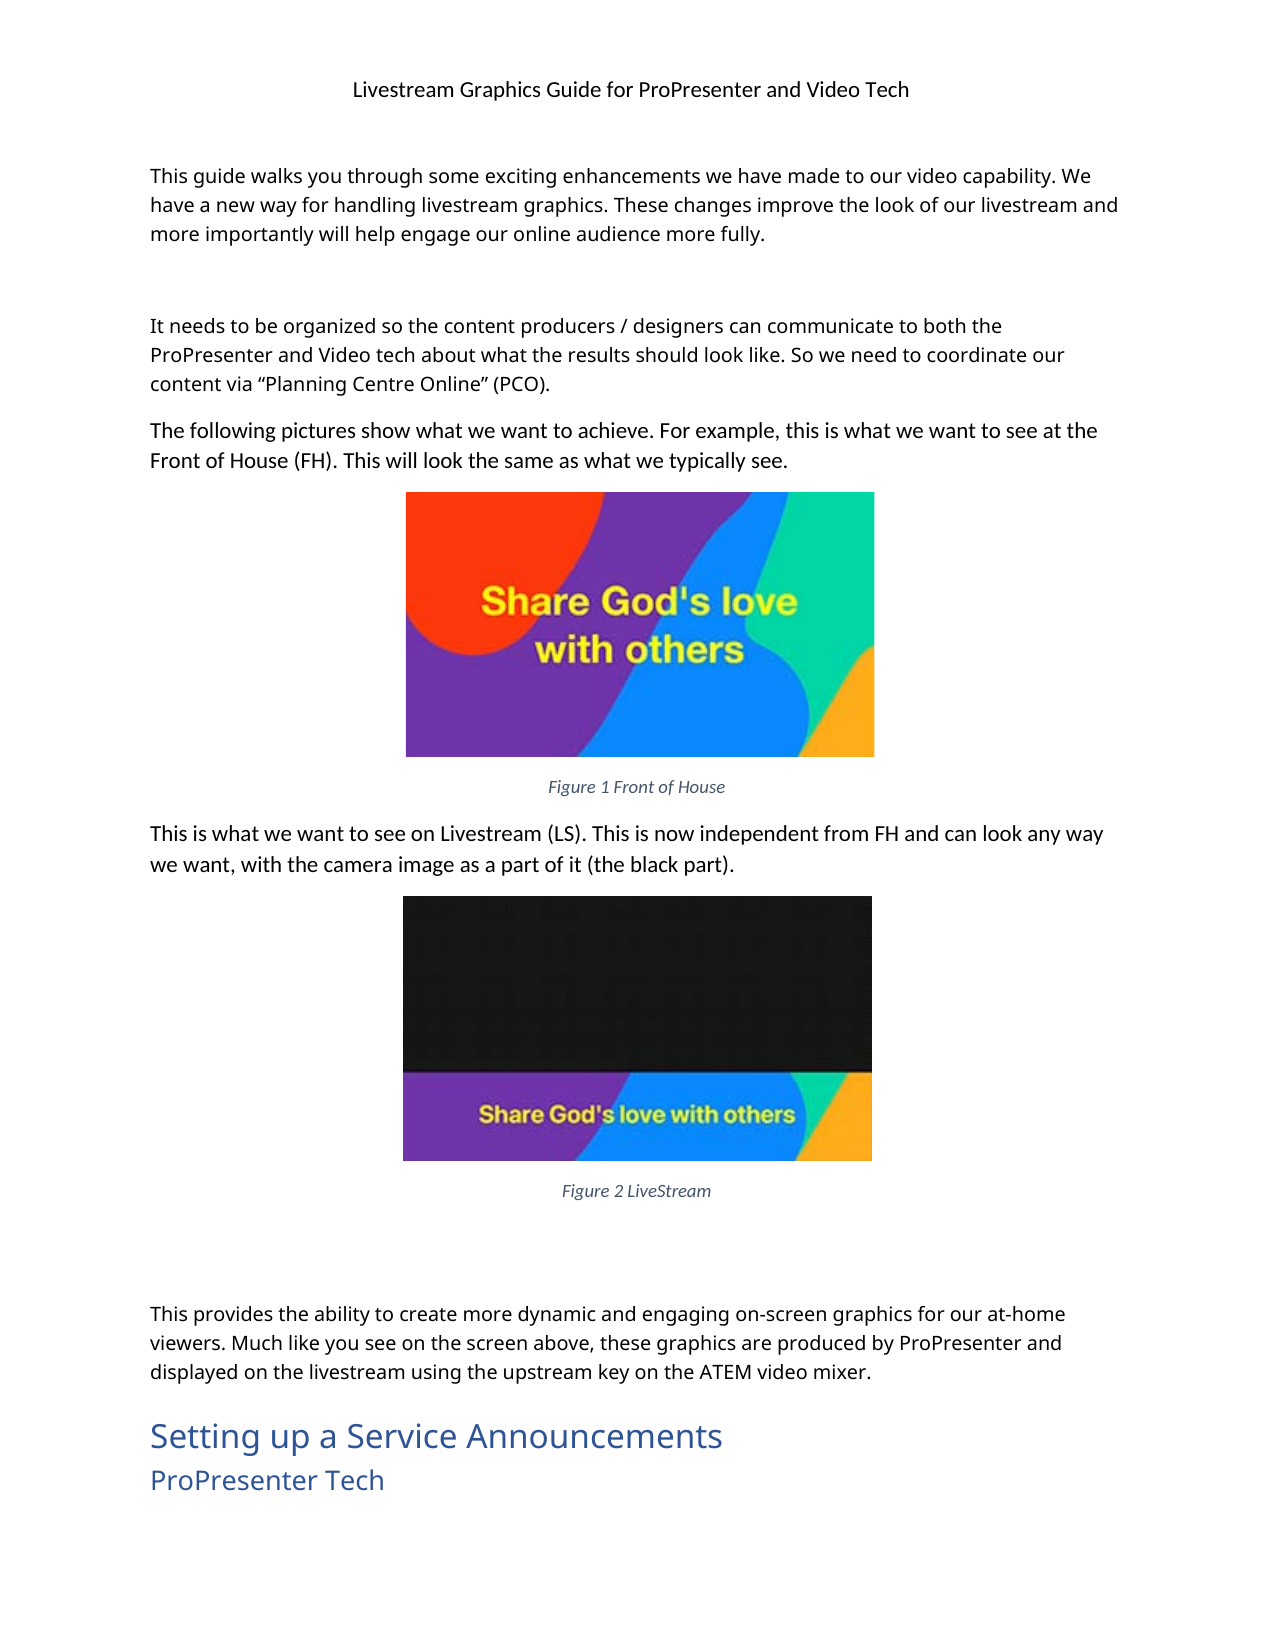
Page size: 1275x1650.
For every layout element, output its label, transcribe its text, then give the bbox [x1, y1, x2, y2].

text The following pictures show what we want to achieve. For example, this is what we want to see at the Front of House (FH). This will look the same as what we typically see. [150, 416, 1125, 474]
picture [403, 896, 872, 1161]
text It needs to be organized so the content producers / designers can communicate to both the ProPresenter and Video tech about what the results should look like. So we need to coordinate our content via “Planning Centre Online” (PCO). [150, 312, 1125, 397]
subtitle Setting up a Service Announcements [150, 1412, 1125, 1458]
text This is what we want to see on Livestream (LS). This is now independent from FH and can look any way we want, with the camera image as a part of it (the black part). [150, 819, 1125, 878]
text Figure 2 LiveStream [150, 1179, 1125, 1202]
text Figure 1 Front of House [150, 776, 1125, 799]
picture [405, 492, 875, 757]
text This provides the ability to create more dynamic and engaging on-screen graphics for our at-home viewers. Much like you see on the screen above, these graphics are produced by ProPresenter and displayed on the livestream using the upstream key on the ATEM video mixer. [150, 1300, 1125, 1385]
text This guide walks you through some exciting enhancements we have made to our video capability. We have a new way for handling livestream graphics. These changes improve the look of our livestream and more importantly will help engage our online audience more fully. [150, 162, 1125, 247]
text ProPresenter Tech [150, 1461, 1125, 1498]
